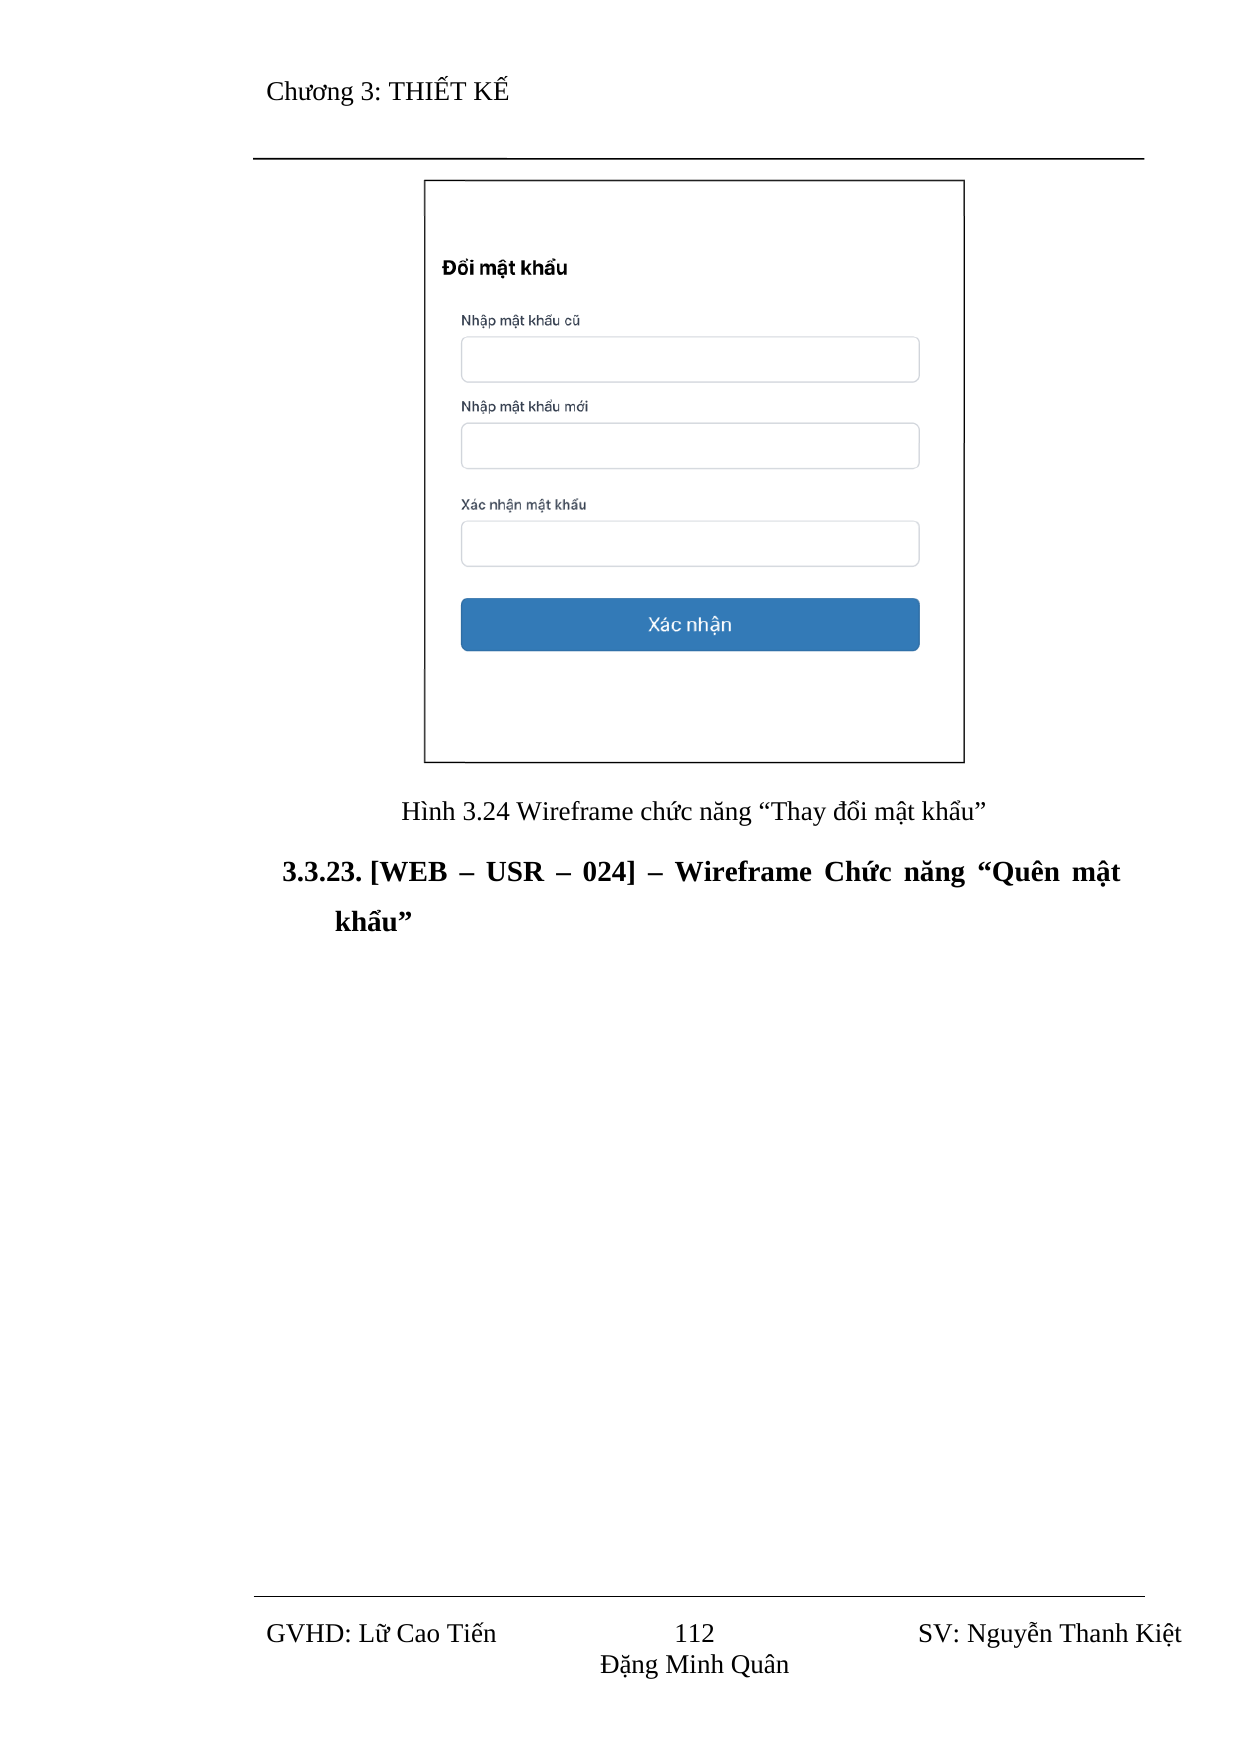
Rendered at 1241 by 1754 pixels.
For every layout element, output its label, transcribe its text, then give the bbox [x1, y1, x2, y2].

subtitle [WEB – USR – 024] – Wireframe Chức năng “Quên mật khẩu” [282, 854, 1122, 938]
picture [420, 177, 968, 767]
